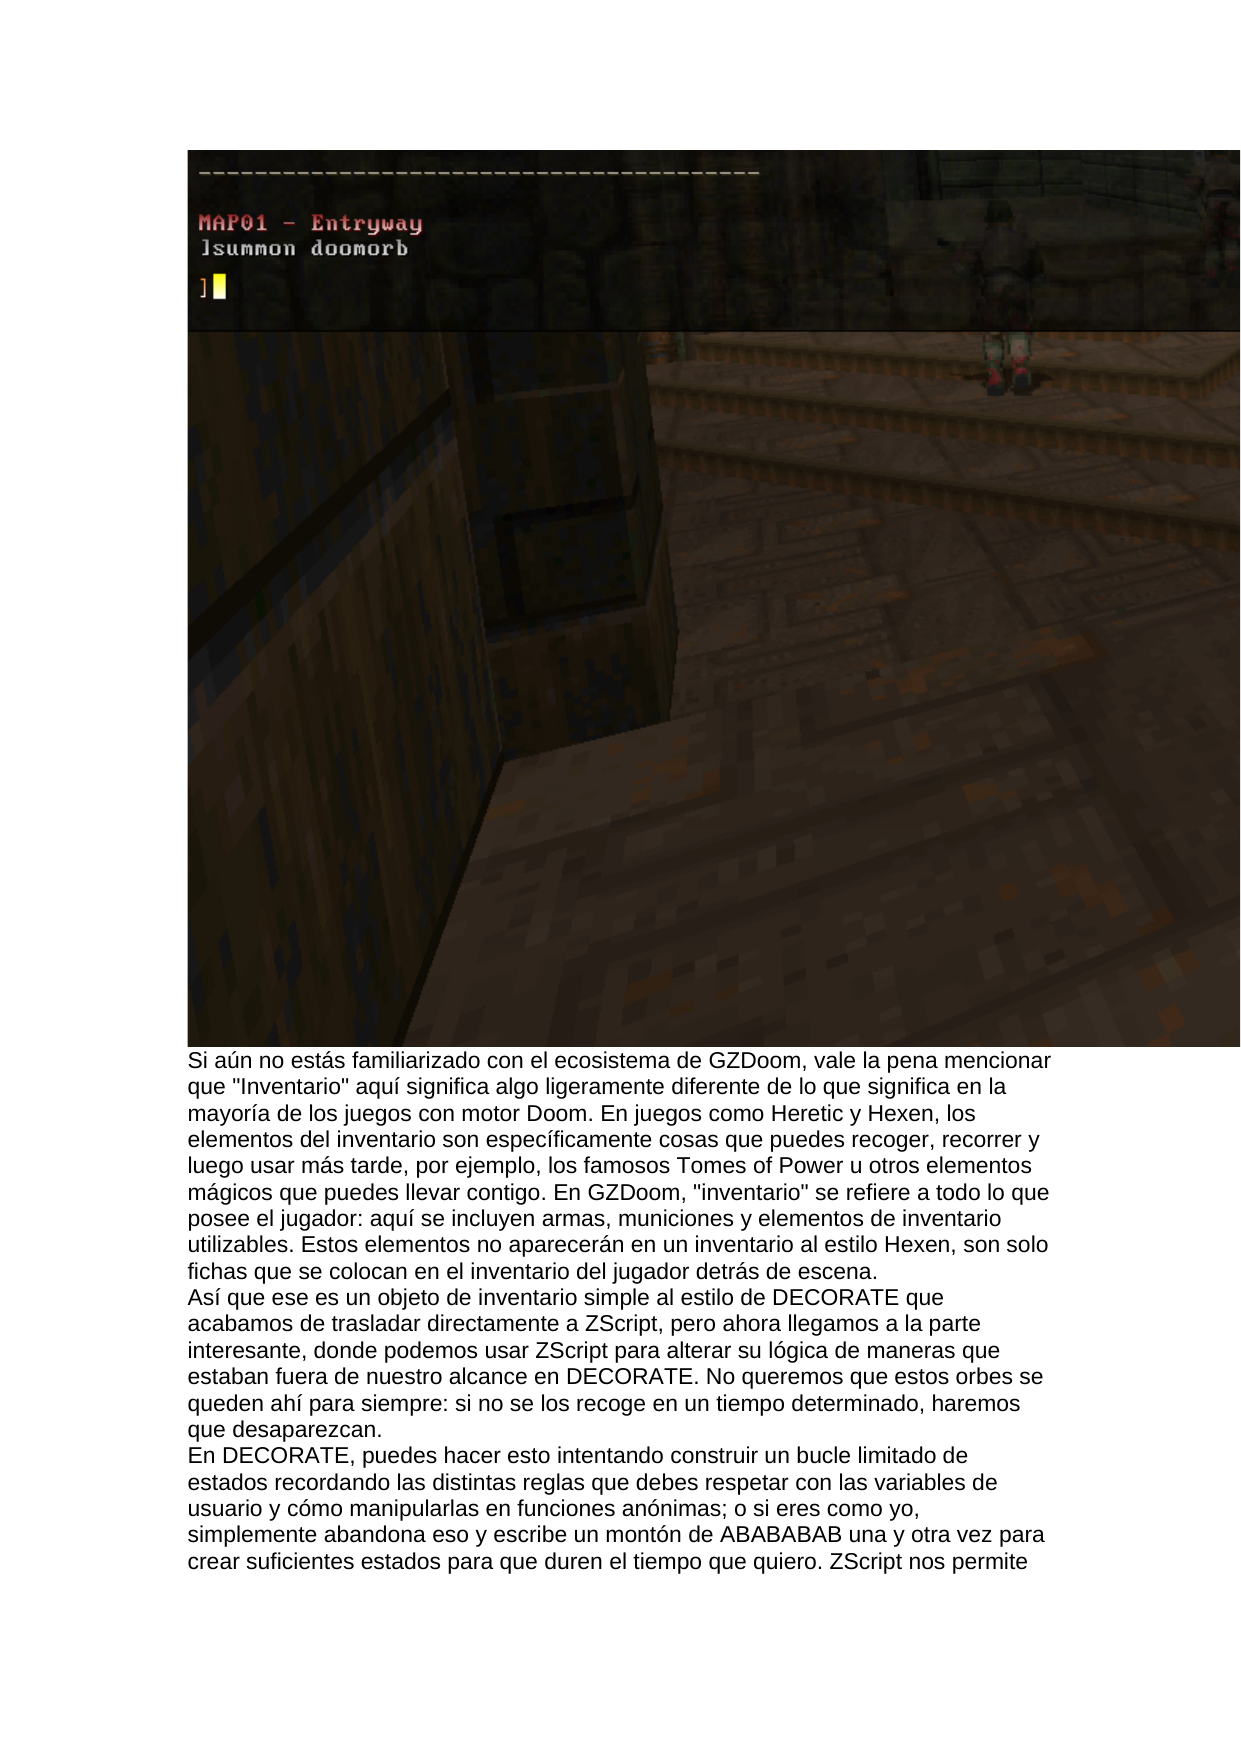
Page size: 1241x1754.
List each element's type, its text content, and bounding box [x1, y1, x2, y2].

picture [187, 150, 1241, 1047]
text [187, 1442, 1053, 1574]
text Así que ese es un objeto de inventario simple al estilo de DECORATE que acabamos de trasladar directamente a ZScript, pero ahora llegamos a la parte interesante, donde podemos usar ZScript para alterar su lógica de maneras que estaban fuera de nuestro alcance en DECORATE. No queremos que estos orbes se queden ahí para siempre: si no se los recoge en un tiempo determinado, haremos que desaparezcan. [187, 1284, 1053, 1442]
text Si aún no estás familiarizado con el ecosistema de GZDoom, vale la pena mencionar que "Inventario" aquí significa algo ligeramente diferente de lo que significa en la mayoría de los juegos con motor Doom. En juegos como Heretic y Hexen, los elementos del inventario son específicamente cosas que puedes recoger, recorrer y luego usar más tarde, por ejemplo, los famosos Tomes of Power u otros elementos mágicos que puedes llevar contigo. En GZDoom, "inventario" se refiere a todo lo que posee el jugador: aquí se incluyen armas, municiones y elementos de inventario utilizables. Estos elementos no aparecerán en un inventario al estilo Hexen, son solo fichas que se colocan en el inventario del jugador detrás de escena. [187, 1047, 1053, 1284]
